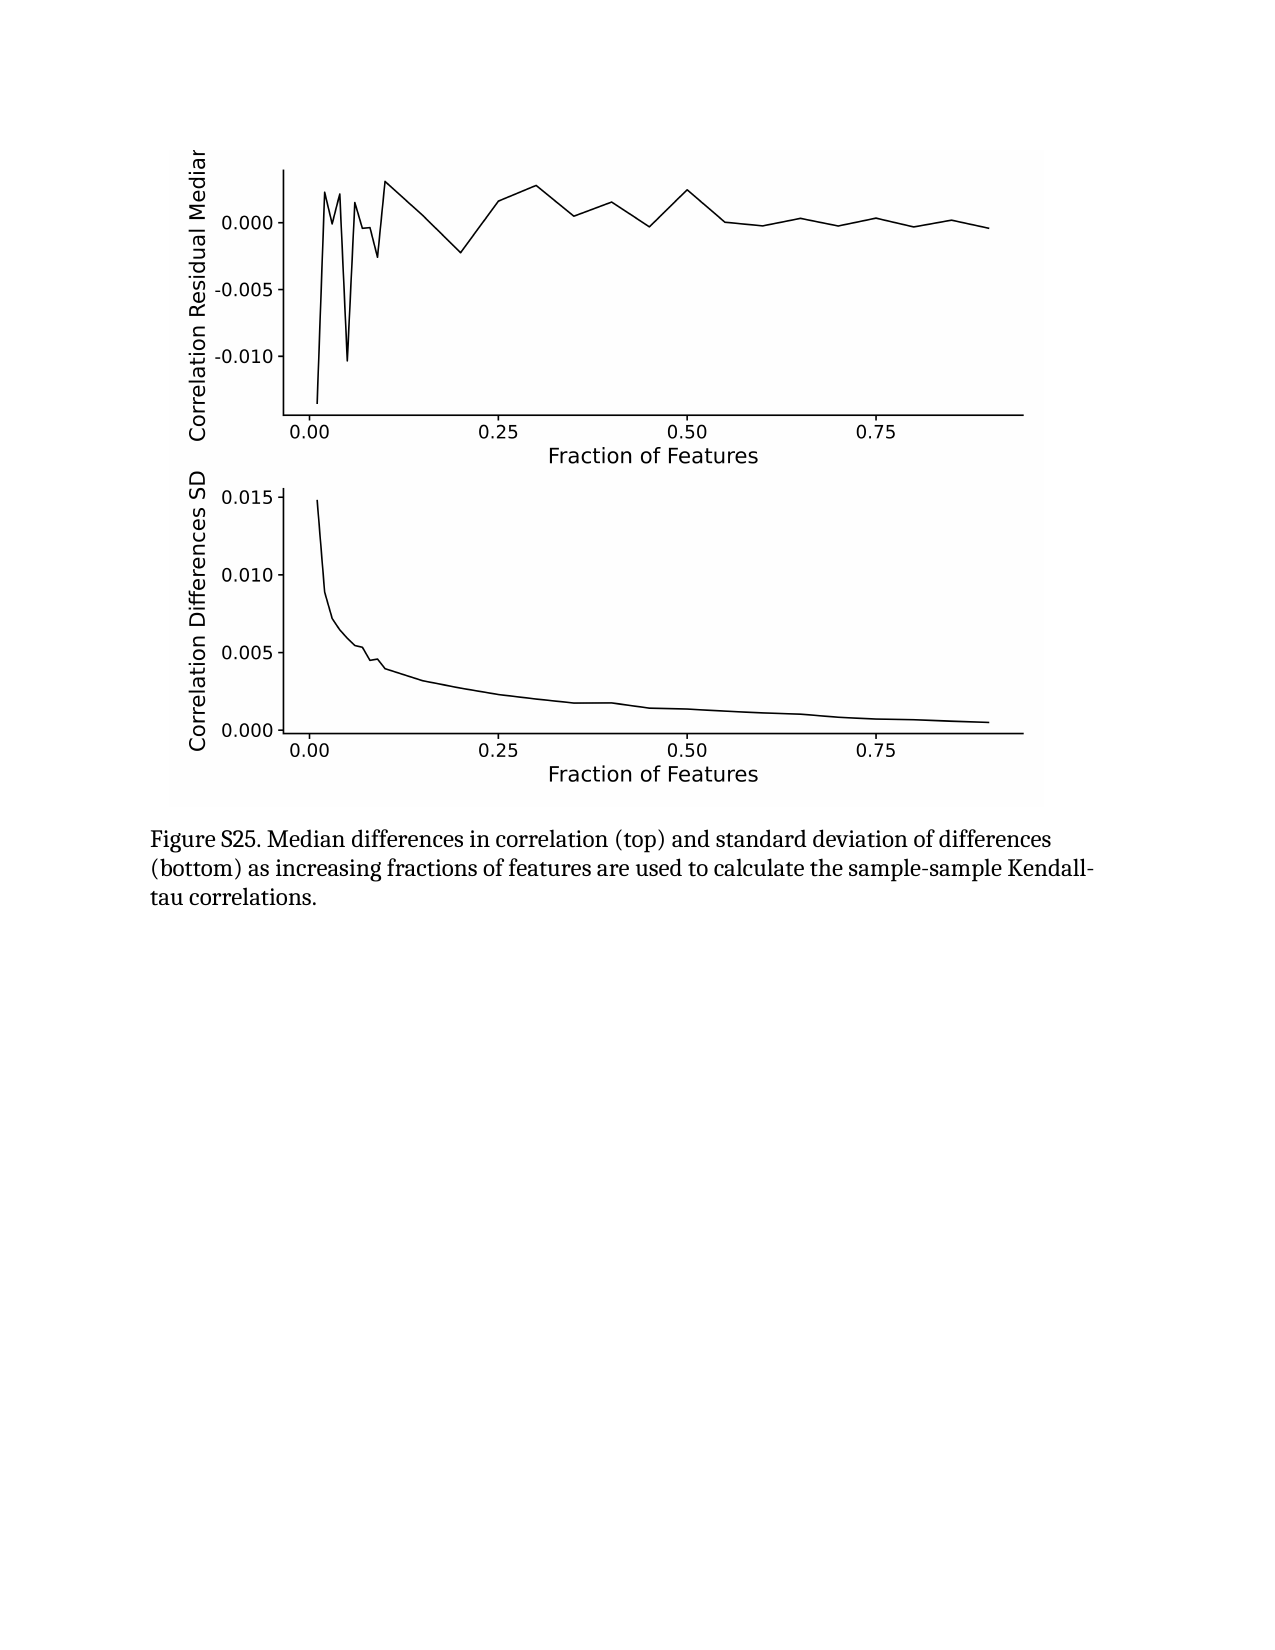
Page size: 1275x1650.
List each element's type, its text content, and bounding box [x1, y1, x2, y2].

text Figure S25. Median differences in correlation (top) and standard deviation of differences (bottom) as increasing fractions of features are used to calculate the sample-sample Kendall-tau correlations. [150, 825, 1125, 911]
picture [168, 150, 1044, 807]
